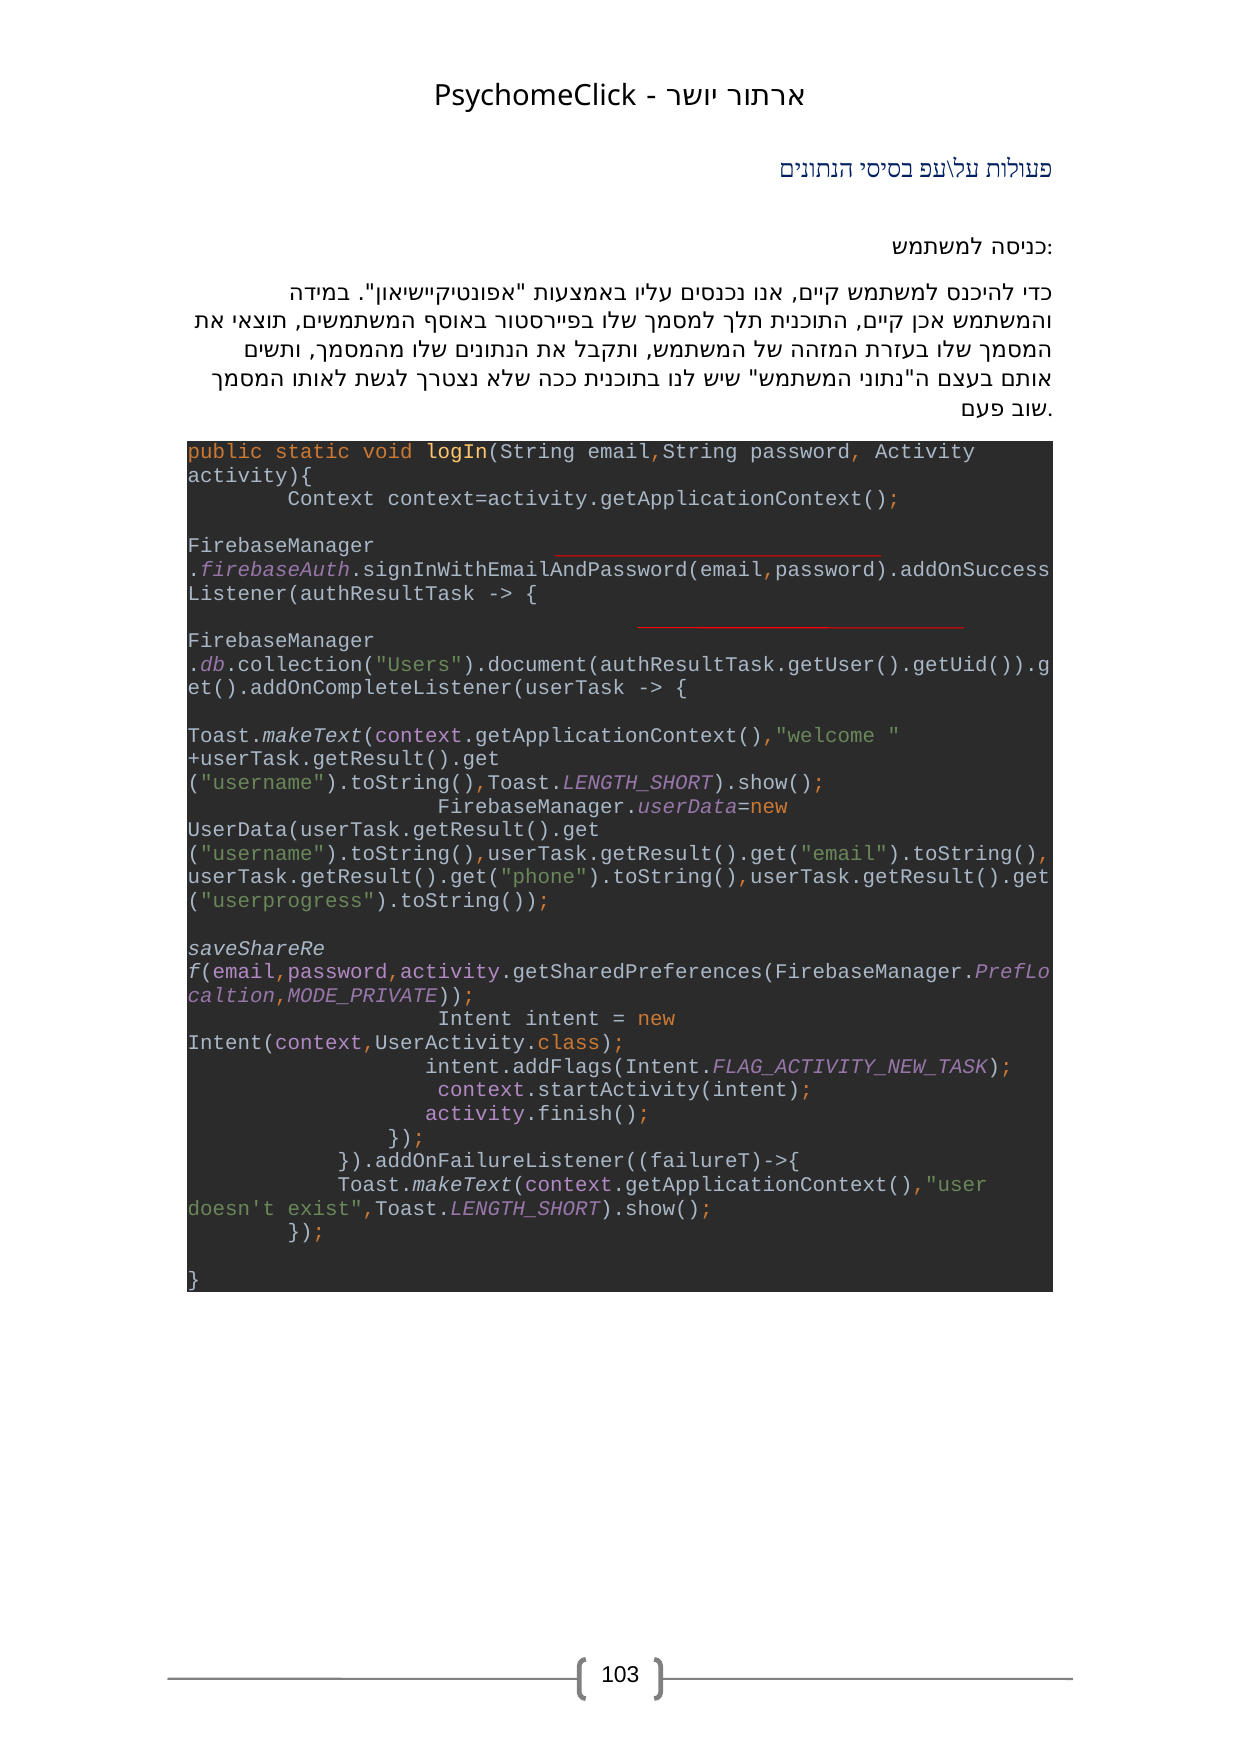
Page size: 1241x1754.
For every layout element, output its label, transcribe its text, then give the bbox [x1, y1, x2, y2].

subtitle פעולות על\עפ בסיסי הנתונים [187, 154, 1053, 183]
text כדי להיכנס למשתמש קיים, אנו נכנסים עליו באמצעות "אפונטיקיישיאון". במידה והמשתמש אכן קיים, התוכנית תלך למסמך שלו בפיירסטור באוסף המשתמשים, תוצאי את המסמך שלו בעזרת המזהה של המשתמש, ותקבל את הנתונים שלו מהמסמך, ותשים אותם בעצם ה"נתוני המשתמש" שיש לנו בתוכנית ככה שלא נצטרך לגשת לאותו המסמך שוב פעם. [187, 279, 1053, 422]
text public static void logIn(String email,String password, Activity activity){ Context context=activity.getApplicationContext(); FirebaseManager.firebaseAuth.signInWithEmailAndPassword(email,password).addOnSuccessListener(authResultTask -> { FirebaseManager.db.collection("Users").document(authResultTask.getUser().getUid()).get().addOnCompleteListener(userTask -> { Toast.makeText(context.getApplicationContext(),"welcome " +userTask.getResult().get("username").toString(),Toast.LENGTH_SHORT).show(); FirebaseManager.userData=new UserData(userTask.getResult().get("username").toString(),userTask.getResult().get("email").toString(),userTask.getResult().get("phone").toString(),userTask.getResult().get("userprogress").toString()); saveShareRef(email,password,activity.getSharedPreferences(FirebaseManager.PrefLocaltion,MODE_PRIVATE)); Intent intent = new Intent(context,UserActivity.class); intent.addFlags(Intent.FLAG_ACTIVITY_NEW_TASK); context.startActivity(intent); activity.finish(); }); }).addOnFailureListener((failureT)->{ Toast.makeText(context.getApplicationContext(),"user doesn't exist",Toast.LENGTH_SHORT).show(); }); } [187, 441, 1053, 1292]
text כניסה למשתמש: [187, 232, 1053, 260]
